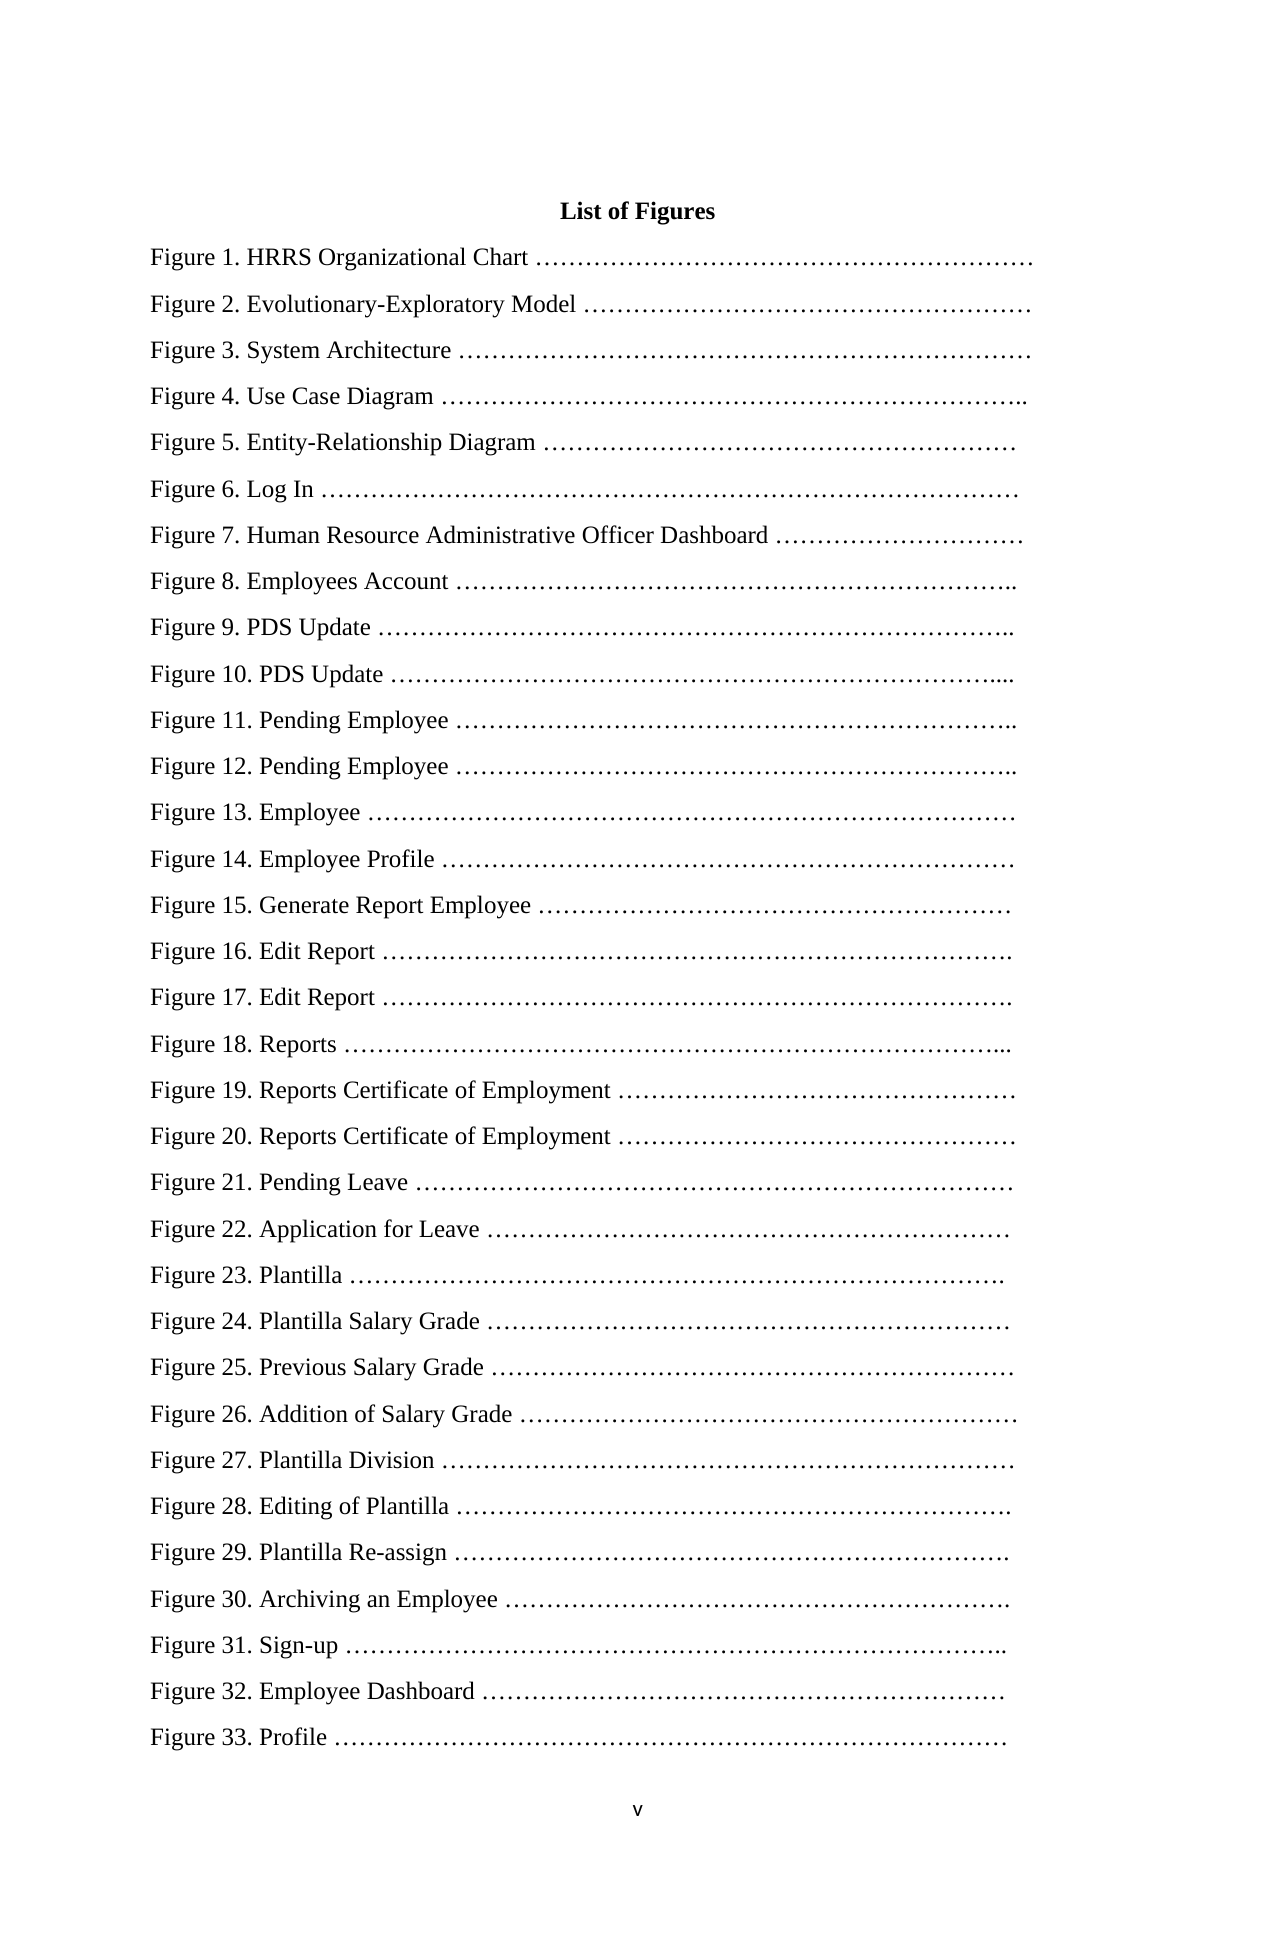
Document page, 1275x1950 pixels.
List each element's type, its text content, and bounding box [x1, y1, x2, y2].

text Figure 5. Entity-Relationship Diagram ………………………………………………… [150, 427, 1125, 456]
text Figure 19. Reports Certificate of Employment ………………………………………… [150, 1075, 1125, 1104]
text Figure 28. Editing of Plantilla …………………………………………………………. [150, 1491, 1125, 1520]
text Figure 32. Employee Dashboard ……………………………………………………… [150, 1676, 1125, 1705]
text Figure 31. Sign-up …………………………………………………………………….. [150, 1630, 1125, 1659]
text Figure 21. Pending Leave ……………………………………………………………… [150, 1167, 1125, 1196]
text Figure 15. Generate Report Employee ………………………………………………… [150, 890, 1125, 919]
text Figure 24. Plantilla Salary Grade ……………………………………………………… [150, 1306, 1125, 1335]
text Figure 18. Reports ……………………………………………………………………... [150, 1029, 1125, 1057]
text Figure 16. Edit Report …………………………………………………………………. [150, 936, 1125, 965]
text Figure 9. PDS Update ………………………………………………………………….. [150, 612, 1125, 641]
text Figure 4. Use Case Diagram …………………………………………………………….. [150, 381, 1125, 410]
text Figure 13. Employee …………………………………………………………………… [150, 797, 1125, 826]
text Figure 14. Employee Profile …………………………………………………………… [150, 844, 1125, 872]
text Figure 23. Plantilla ……………………………………………………………………. [150, 1260, 1125, 1289]
text Figure 3. System Architecture …………………………………………………………… [150, 335, 1125, 364]
text List of Figures [150, 196, 1125, 225]
text Figure 22. Application for Leave ……………………………………………………… [150, 1214, 1125, 1242]
text Figure 12. Pending Employee ………………………………………………………….. [150, 751, 1125, 780]
text Figure 2. Evolutionary-Exploratory Model ……………………………………………… [150, 289, 1125, 317]
text Figure 25. Previous Salary Grade ……………………………………………………… [150, 1352, 1125, 1381]
text Figure 6. Log In ………………………………………………………………………… [150, 474, 1125, 502]
text Figure 27. Plantilla Division …………………………………………………………… [150, 1445, 1125, 1474]
text Figure 26. Addition of Salary Grade …………………………………………………… [150, 1399, 1125, 1427]
text Figure 10. PDS Update ……………………………………………………………….... [150, 659, 1125, 687]
text Figure 20. Reports Certificate of Employment ………………………………………… [150, 1121, 1125, 1150]
text Figure 30. Archiving an Employee ……………………………………………………. [150, 1584, 1125, 1612]
text Figure 1. HRRS Organizational Chart …………………………………………………… [150, 242, 1125, 271]
text Figure 29. Plantilla Re-assign …………………………………………………………. [150, 1537, 1125, 1566]
text Figure 33. Profile ……………………………………………………………………… [150, 1722, 1125, 1751]
text Figure 8. Employees Account ………………………………………………………….. [150, 566, 1125, 595]
text Figure 17. Edit Report …………………………………………………………………. [150, 982, 1125, 1011]
text Figure 11. Pending Employee ………………………………………………………….. [150, 705, 1125, 734]
text Figure 7. Human Resource Administrative Officer Dashboard ………………………… [150, 520, 1125, 549]
